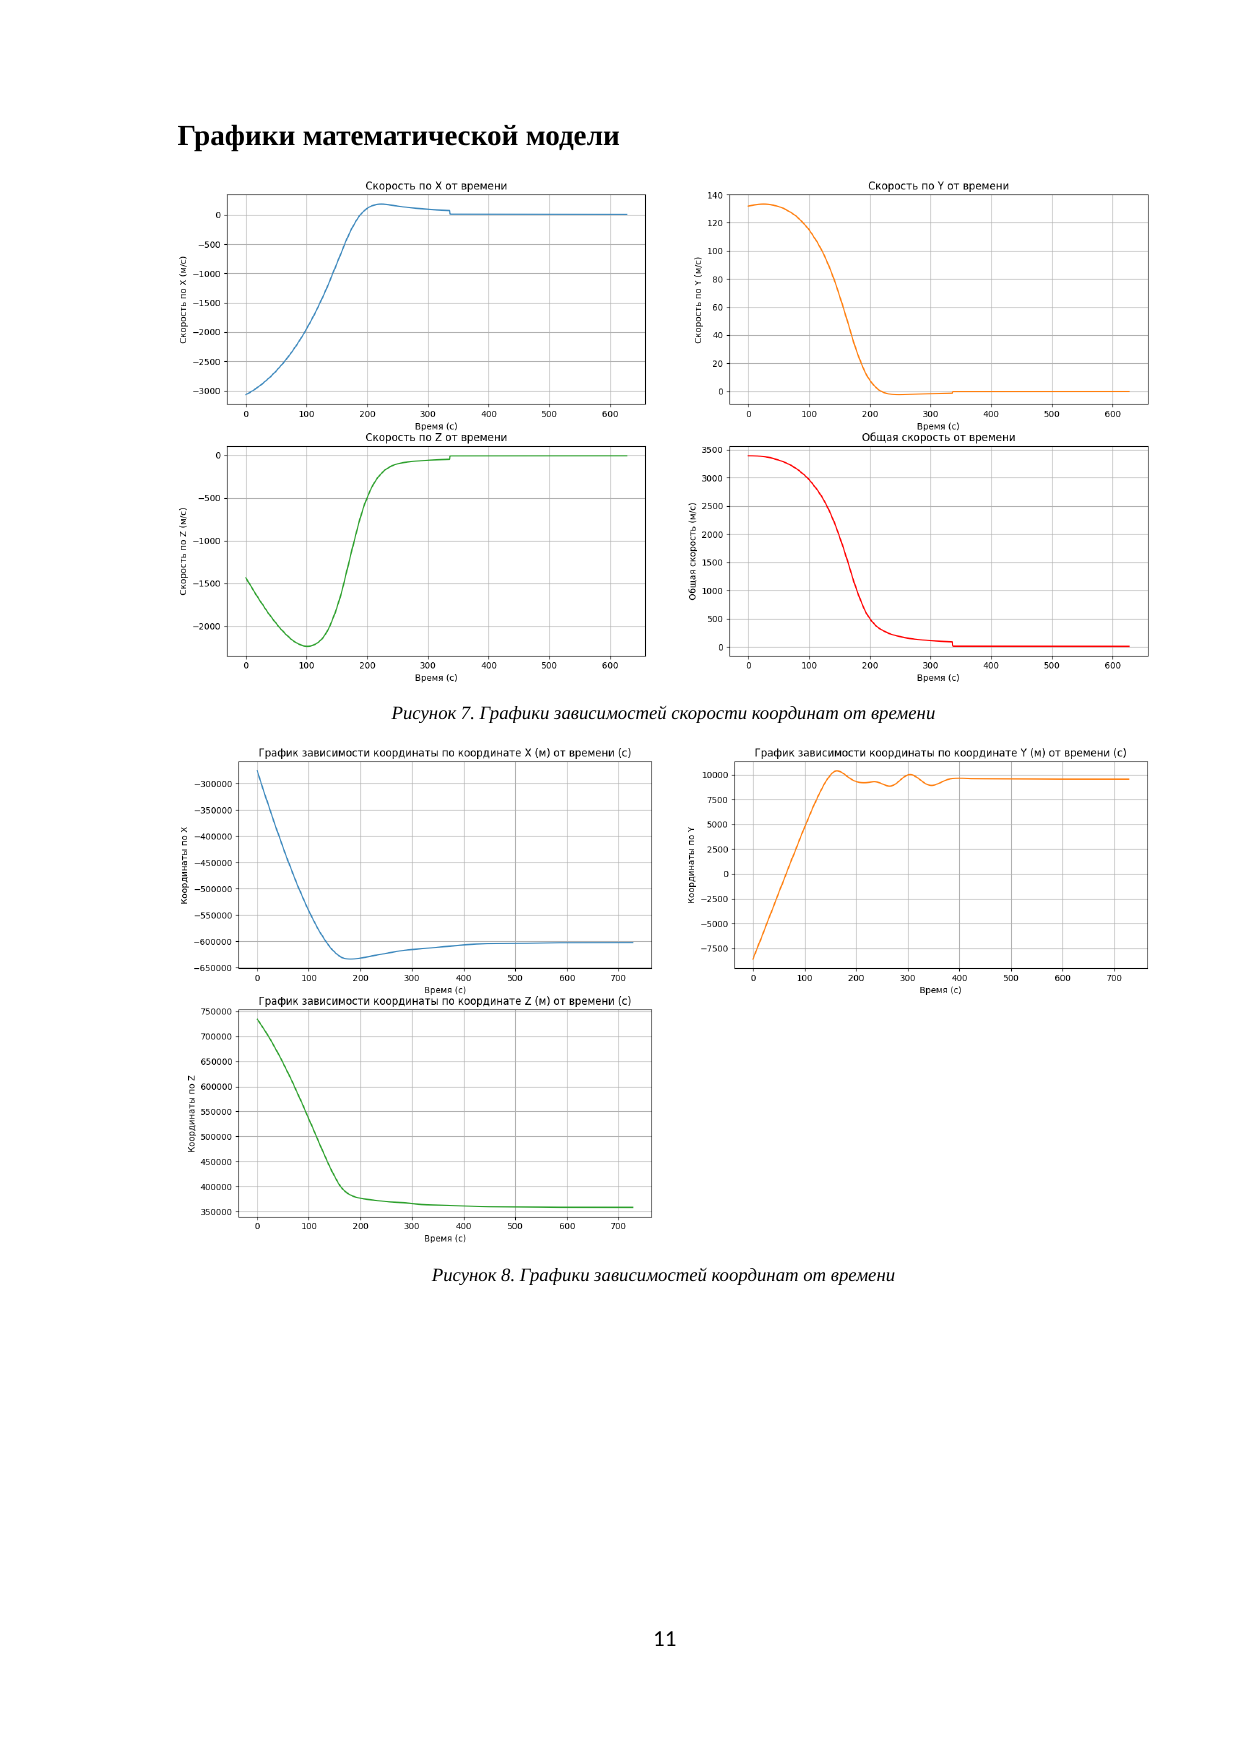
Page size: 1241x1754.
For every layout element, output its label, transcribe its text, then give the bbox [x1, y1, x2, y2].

picture [177, 172, 1152, 683]
text Рисунок 8. Графики зависимостей координат от времени [177, 1264, 1152, 1286]
text Графики математической модели [177, 118, 1152, 152]
picture [177, 744, 1152, 1246]
text Рисунок 7. Графики зависимостей скорости координат от времени [177, 702, 1152, 723]
